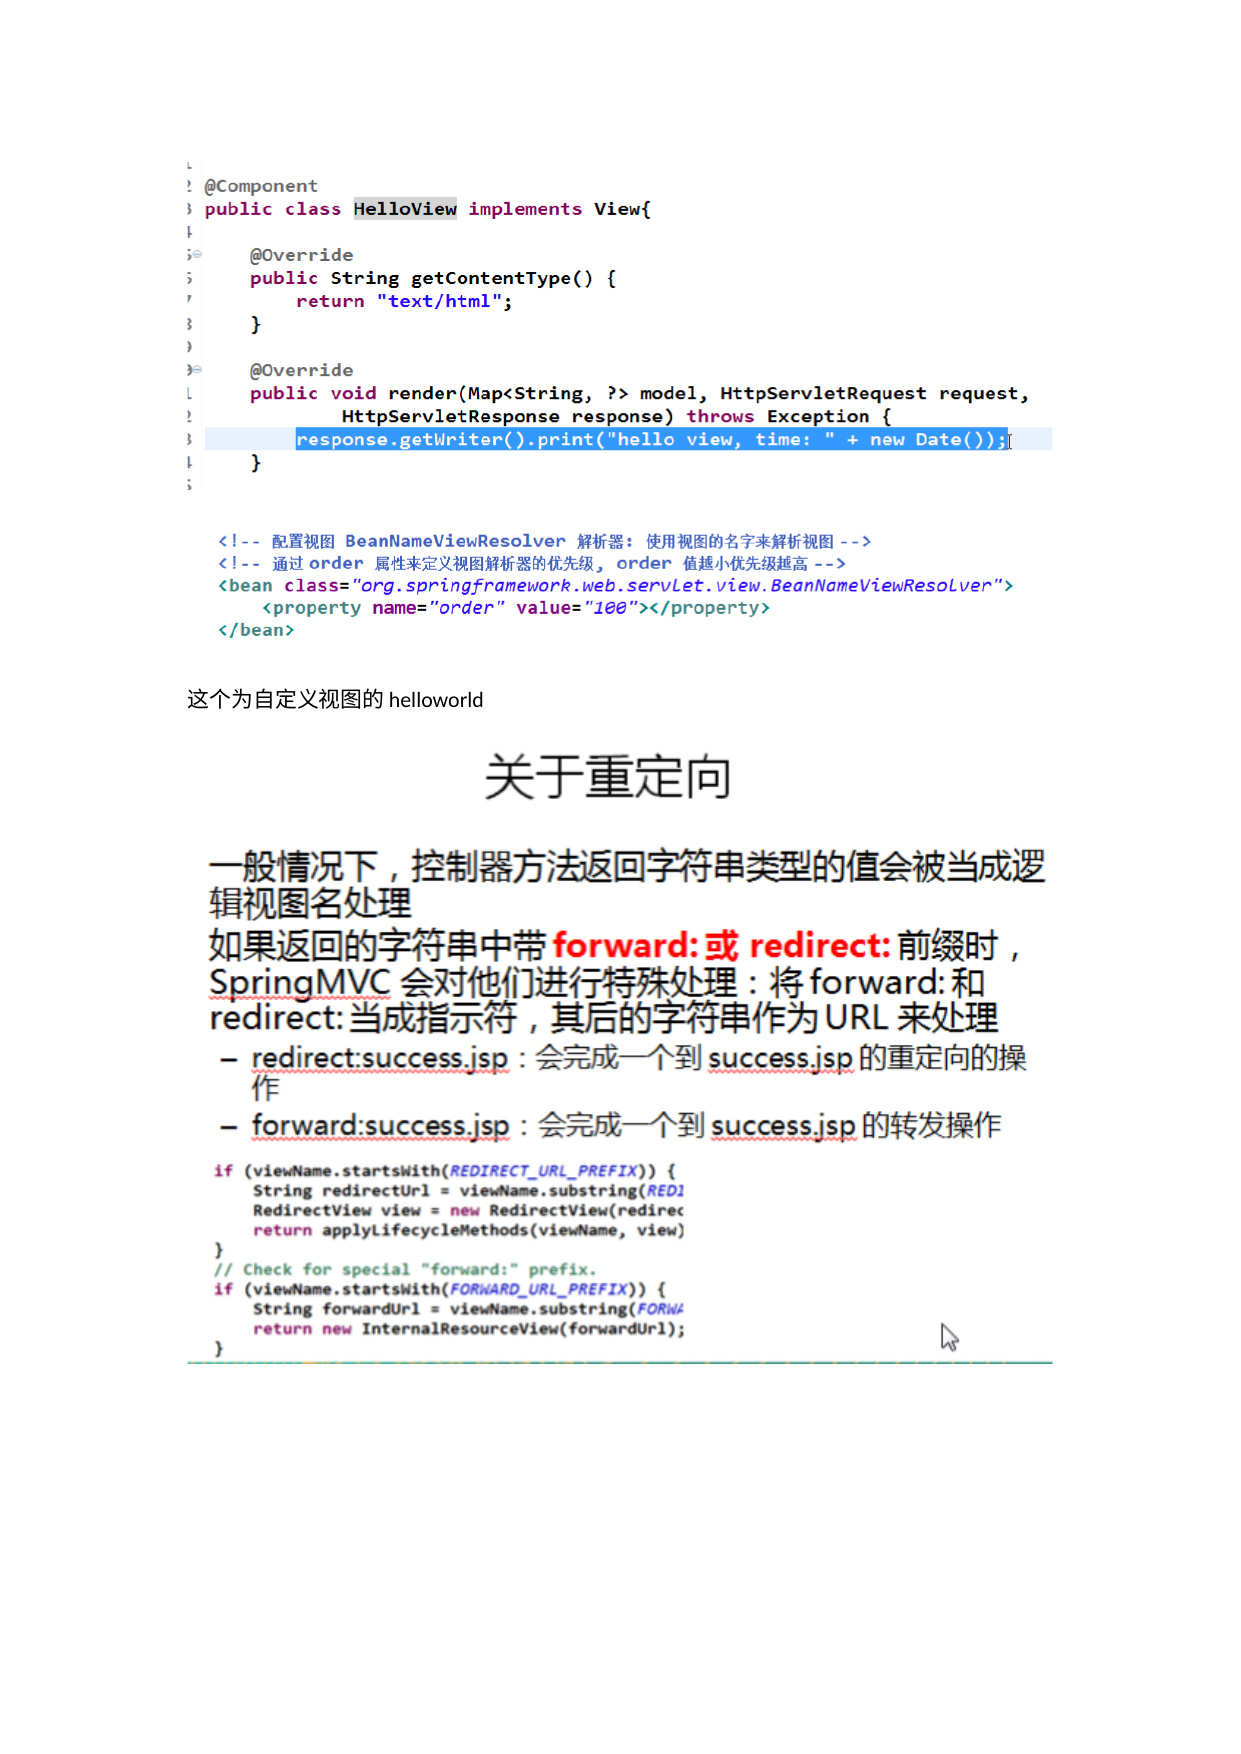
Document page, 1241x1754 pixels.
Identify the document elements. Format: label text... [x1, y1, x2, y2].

picture [187, 519, 1053, 652]
picture [187, 162, 1053, 490]
text 这个为自定义视图的helloworld [187, 682, 1053, 714]
picture [187, 747, 1053, 1364]
